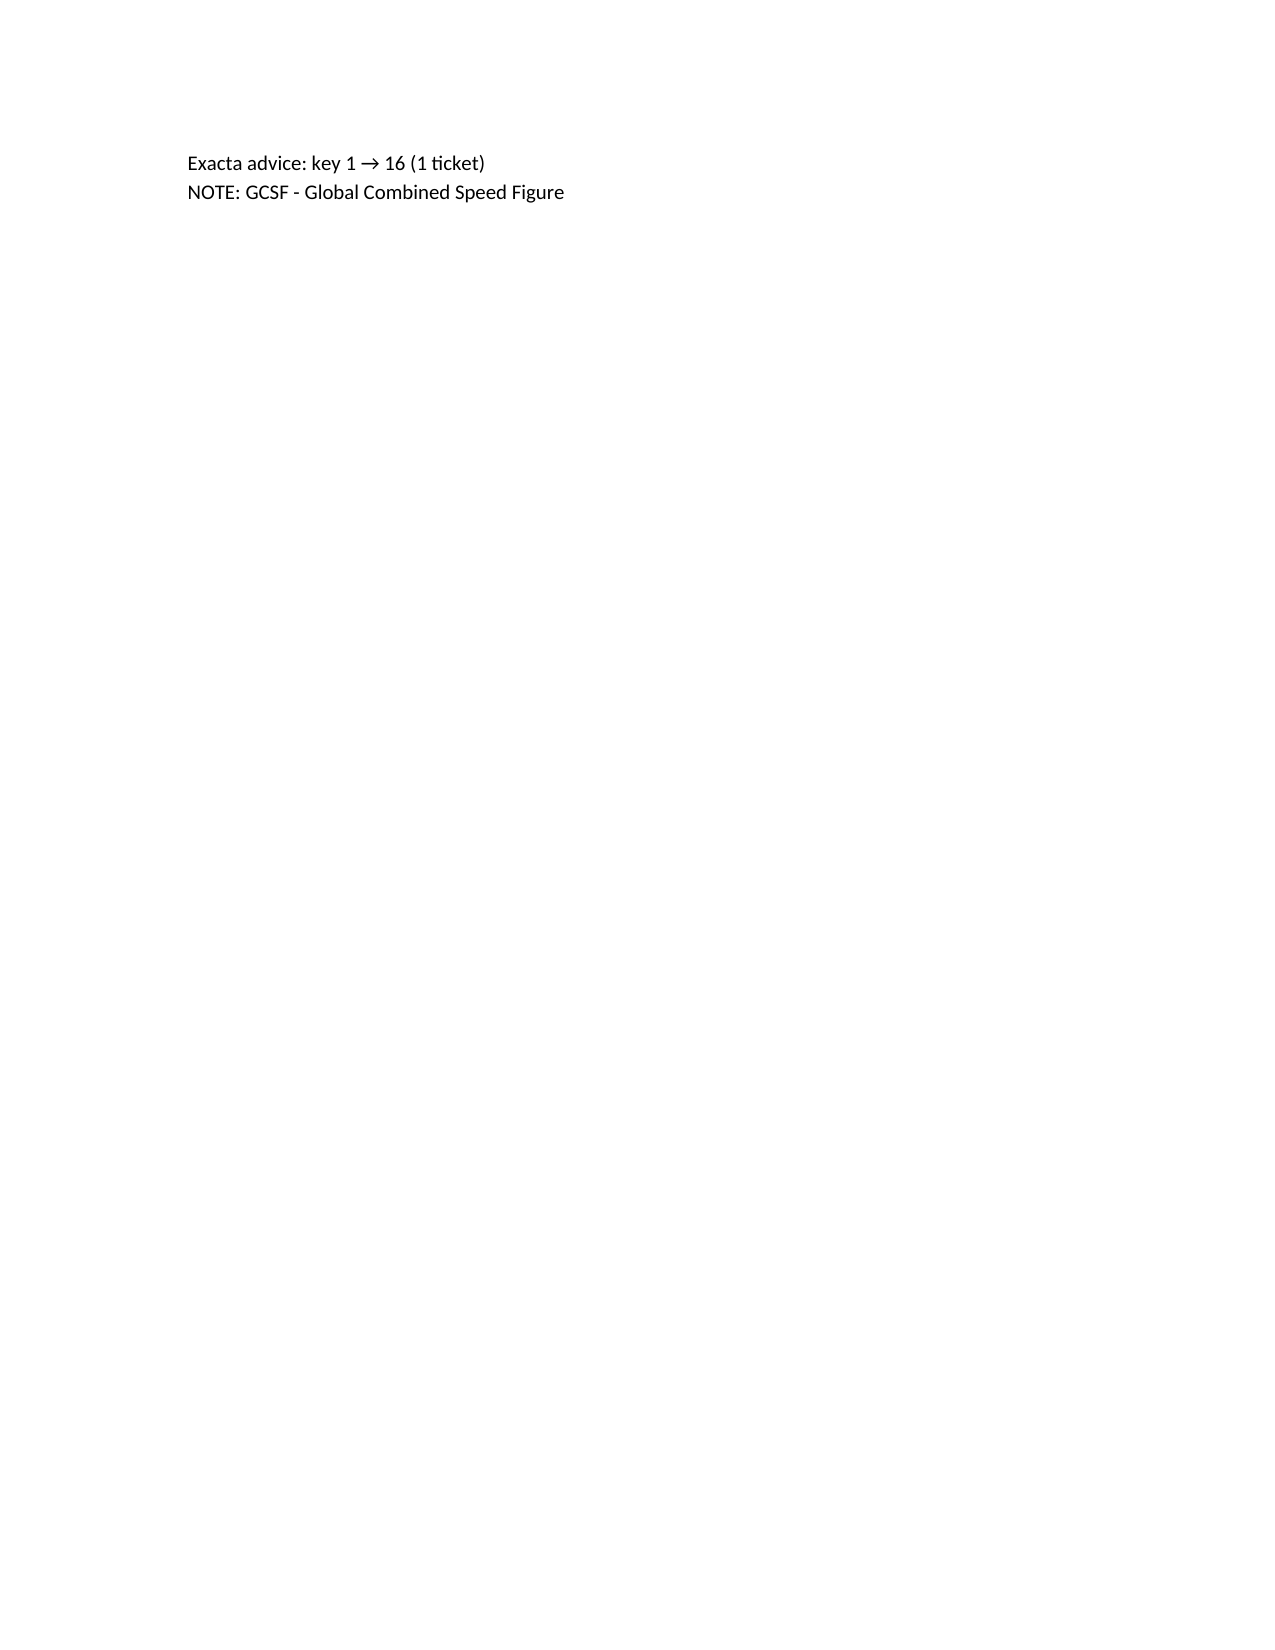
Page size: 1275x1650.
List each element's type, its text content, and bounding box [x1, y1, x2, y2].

text NOTE: GCSF - Global Combined Speed Figure [187, 179, 1087, 204]
text Exacta advice: key 1 → 16 (1 ticket) [187, 150, 1087, 175]
